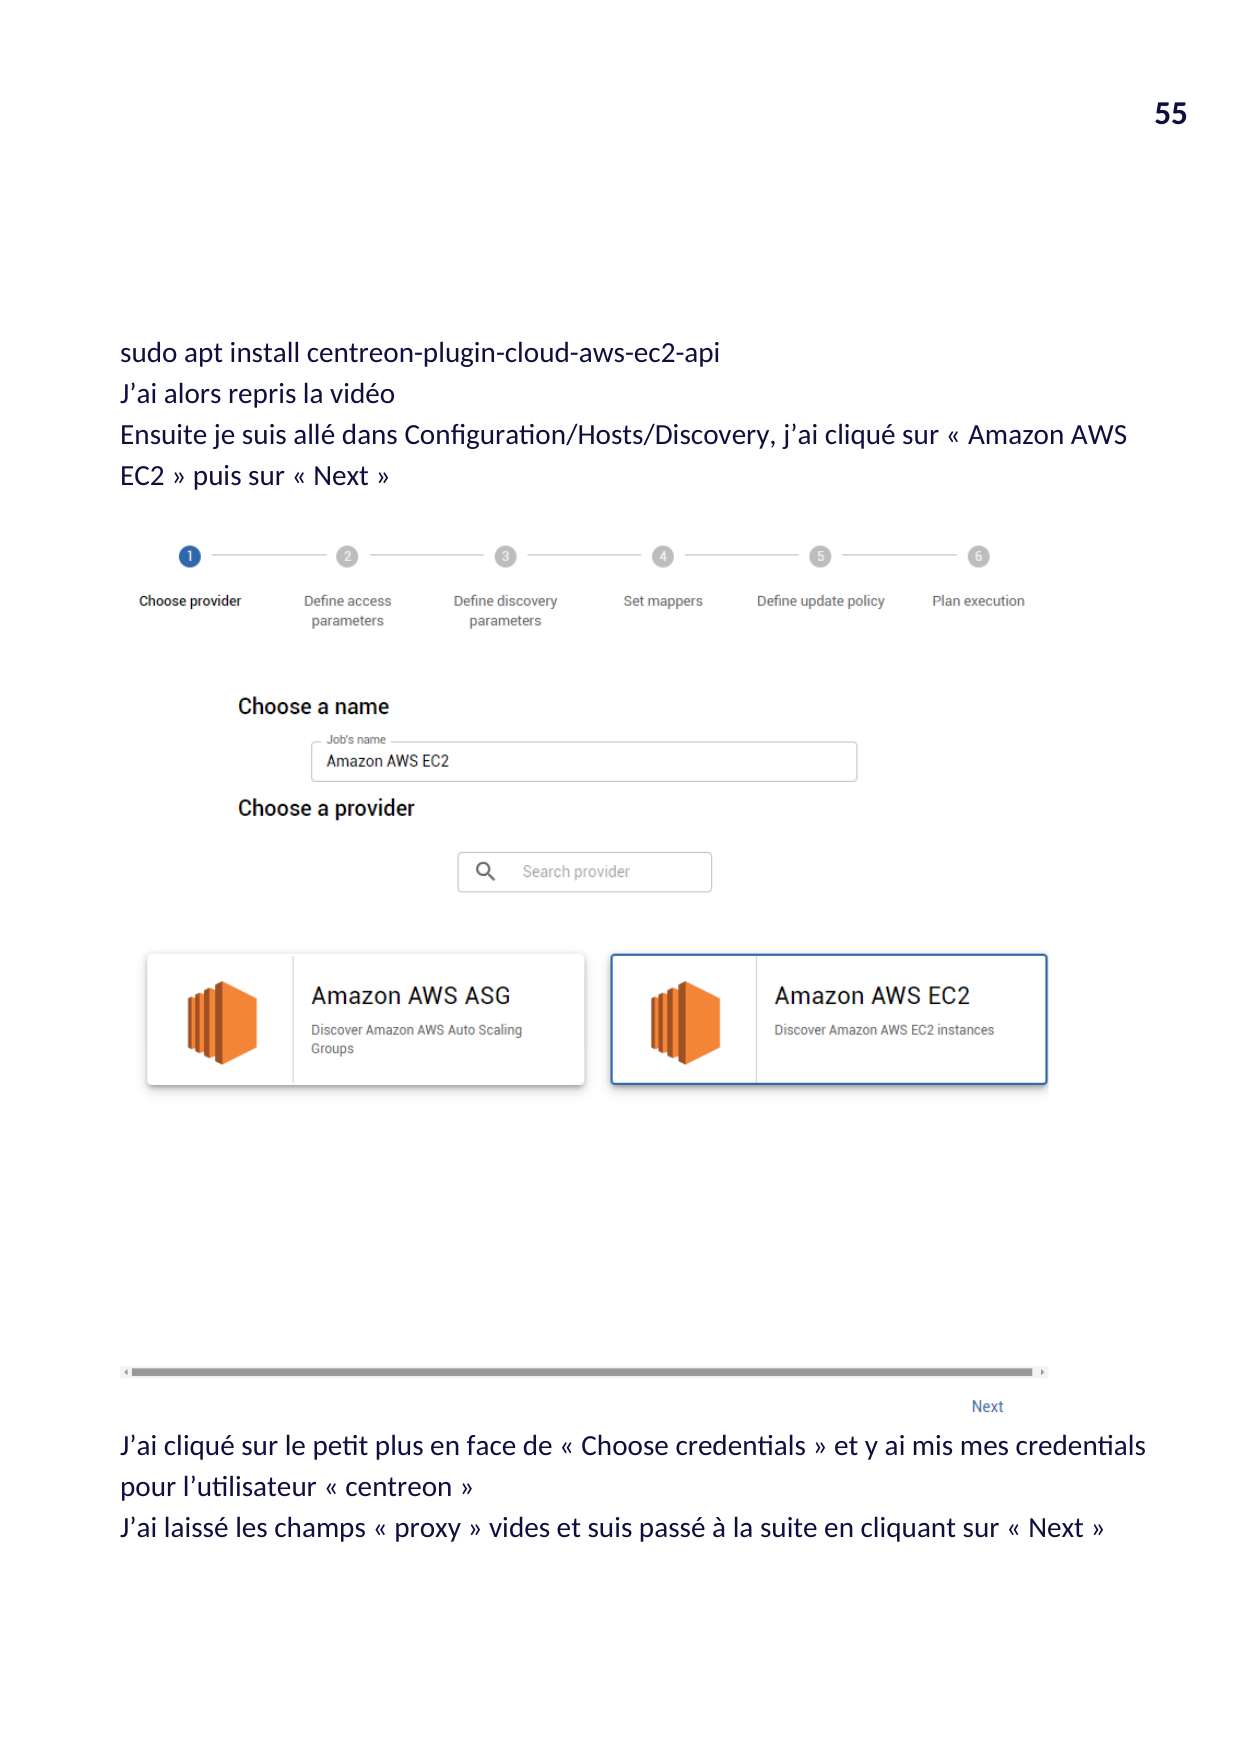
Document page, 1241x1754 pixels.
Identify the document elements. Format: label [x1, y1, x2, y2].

picture [120, 538, 1064, 1422]
table_cell [120, 334, 1168, 1590]
